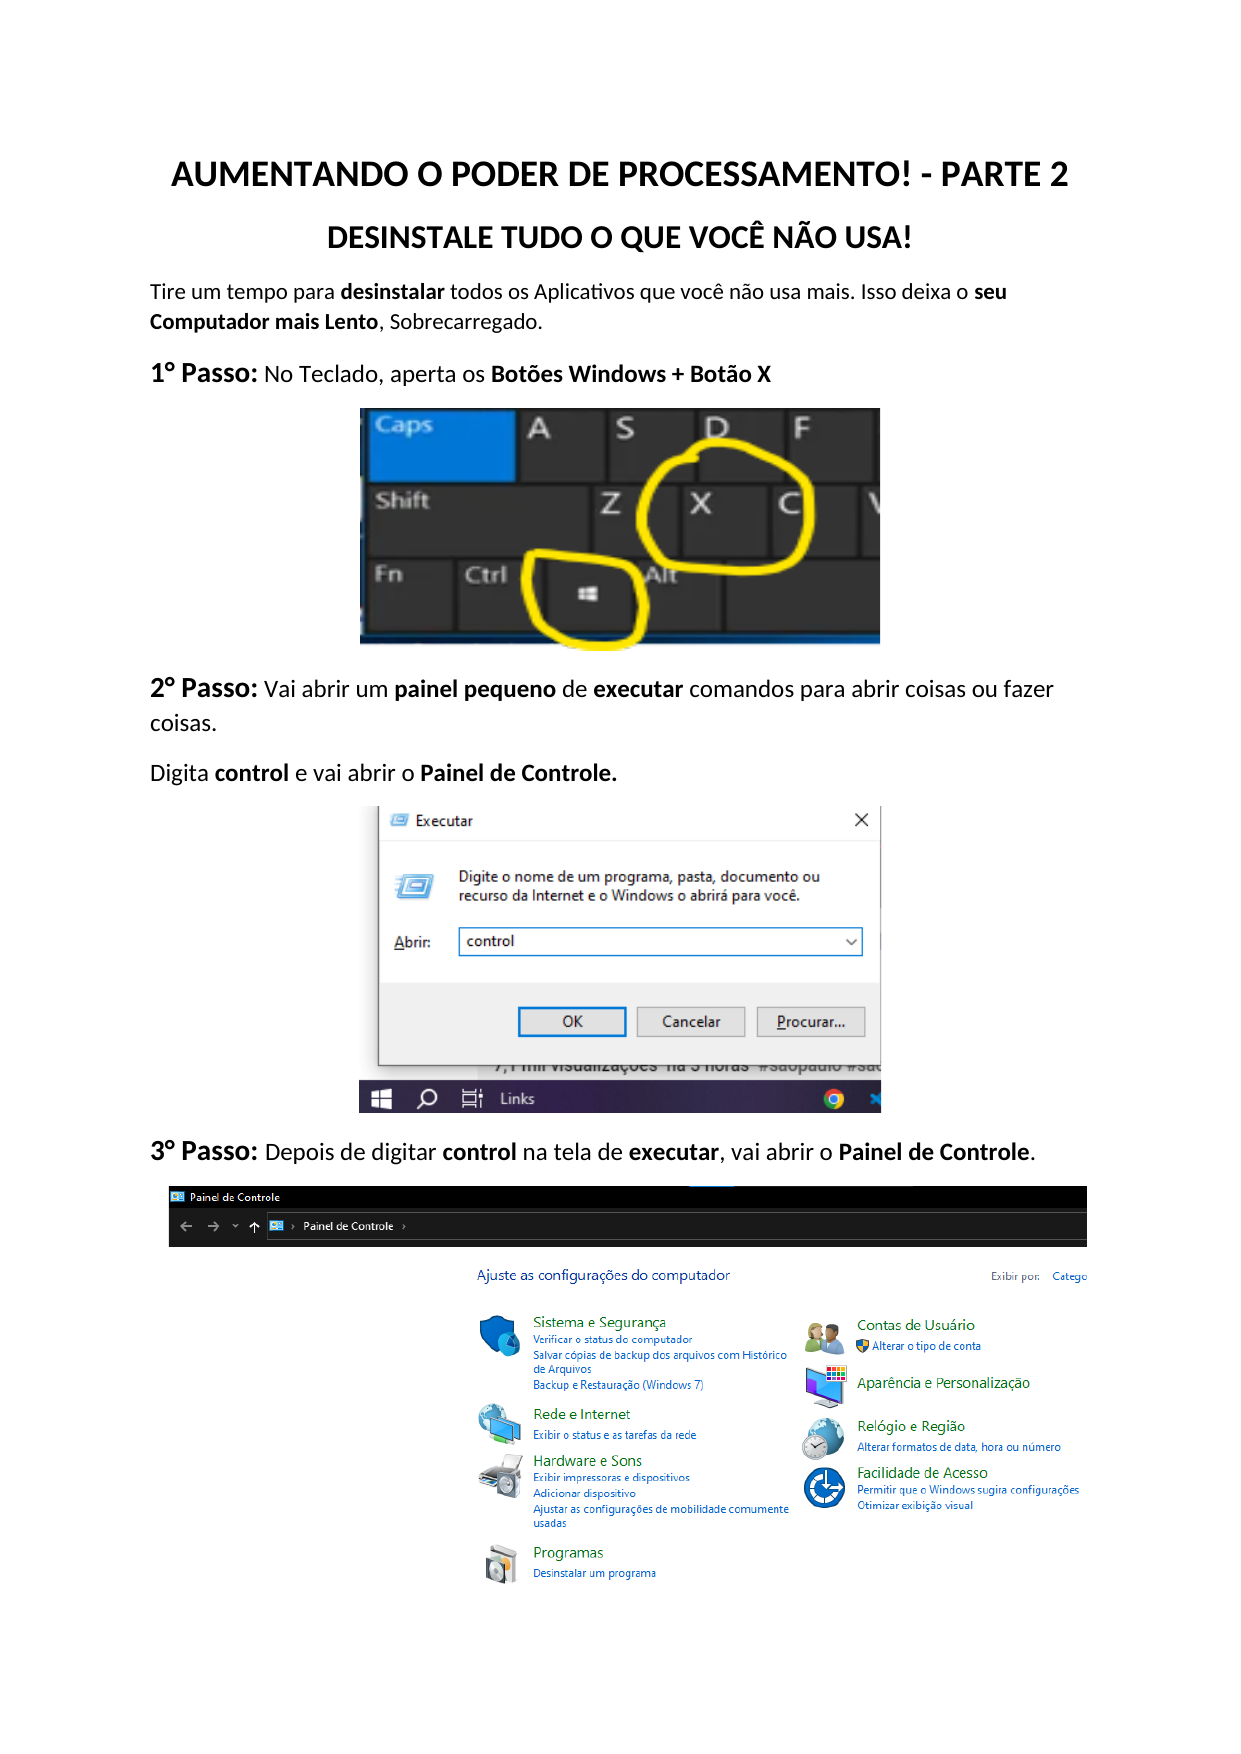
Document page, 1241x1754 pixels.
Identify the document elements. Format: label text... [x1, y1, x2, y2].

text AUMENTANDO O PODER DE PROCESSAMENTO! - PARTE 2 [150, 150, 1090, 196]
text Digita control e vai abrir o Painel de Controle. [150, 757, 1090, 787]
text DESINSTALE TUDO O QUE VOCÊ NÃO USA! [150, 216, 1090, 257]
text 1° Passo: No Teclado, aperta os Botões Windows + Botão X [150, 354, 1090, 389]
text 2° Passo: Vai abrir um painel pequeno de executar comandos para abrir coisas ou fazer coisas. [150, 669, 1090, 738]
text Tire um tempo para desinstalar todos os Aplicativos que você não usa mais. Isso deixa o seu Computador mais Lento, Sobrecarregado. [150, 277, 1090, 335]
text 3° Passo: Depois de digitar control na tela de executar, vai abrir o Painel de Controle. [150, 1132, 1090, 1167]
